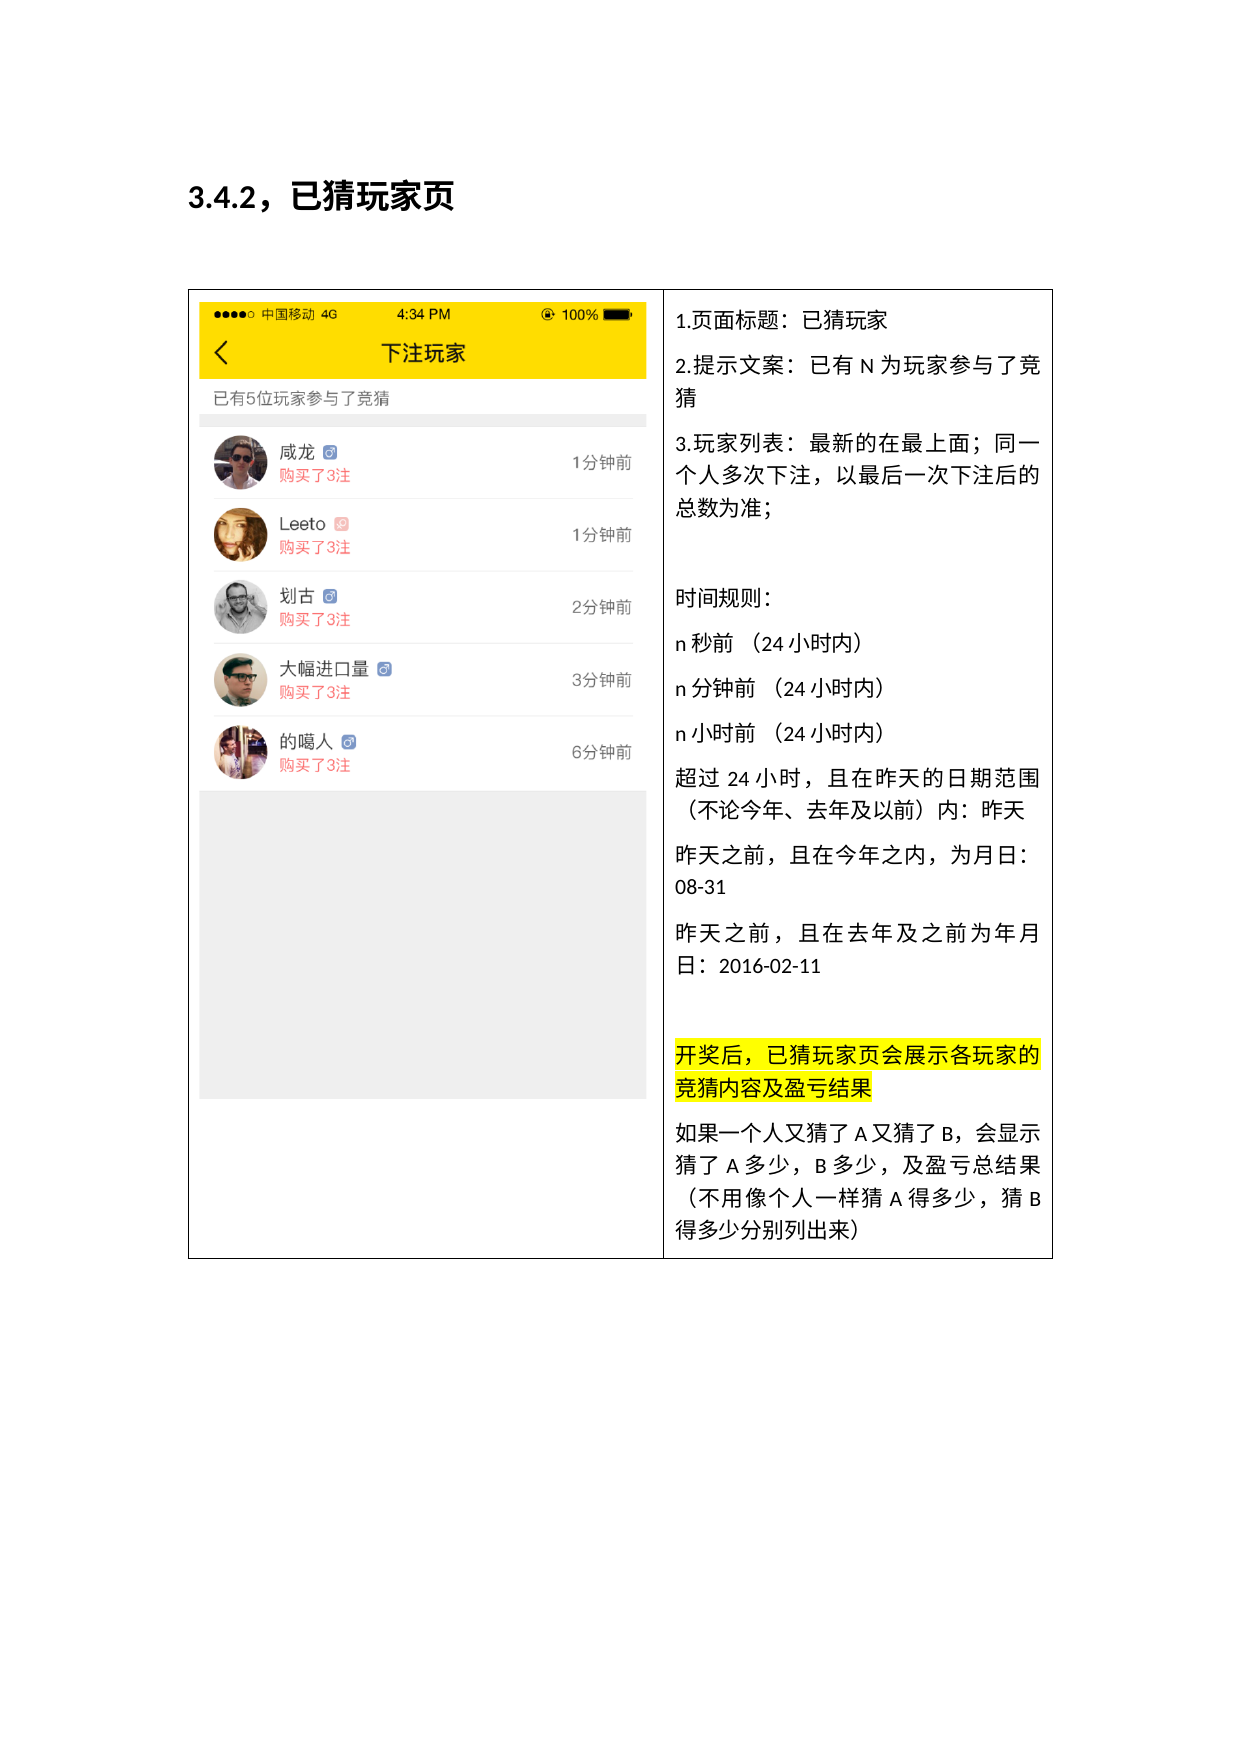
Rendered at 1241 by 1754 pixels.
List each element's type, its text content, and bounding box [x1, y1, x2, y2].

table_header [189, 290, 663, 1258]
subtitle 3.4.2，已猜玩家页 [187, 162, 1053, 227]
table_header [664, 290, 1052, 1258]
picture [199, 302, 647, 1099]
